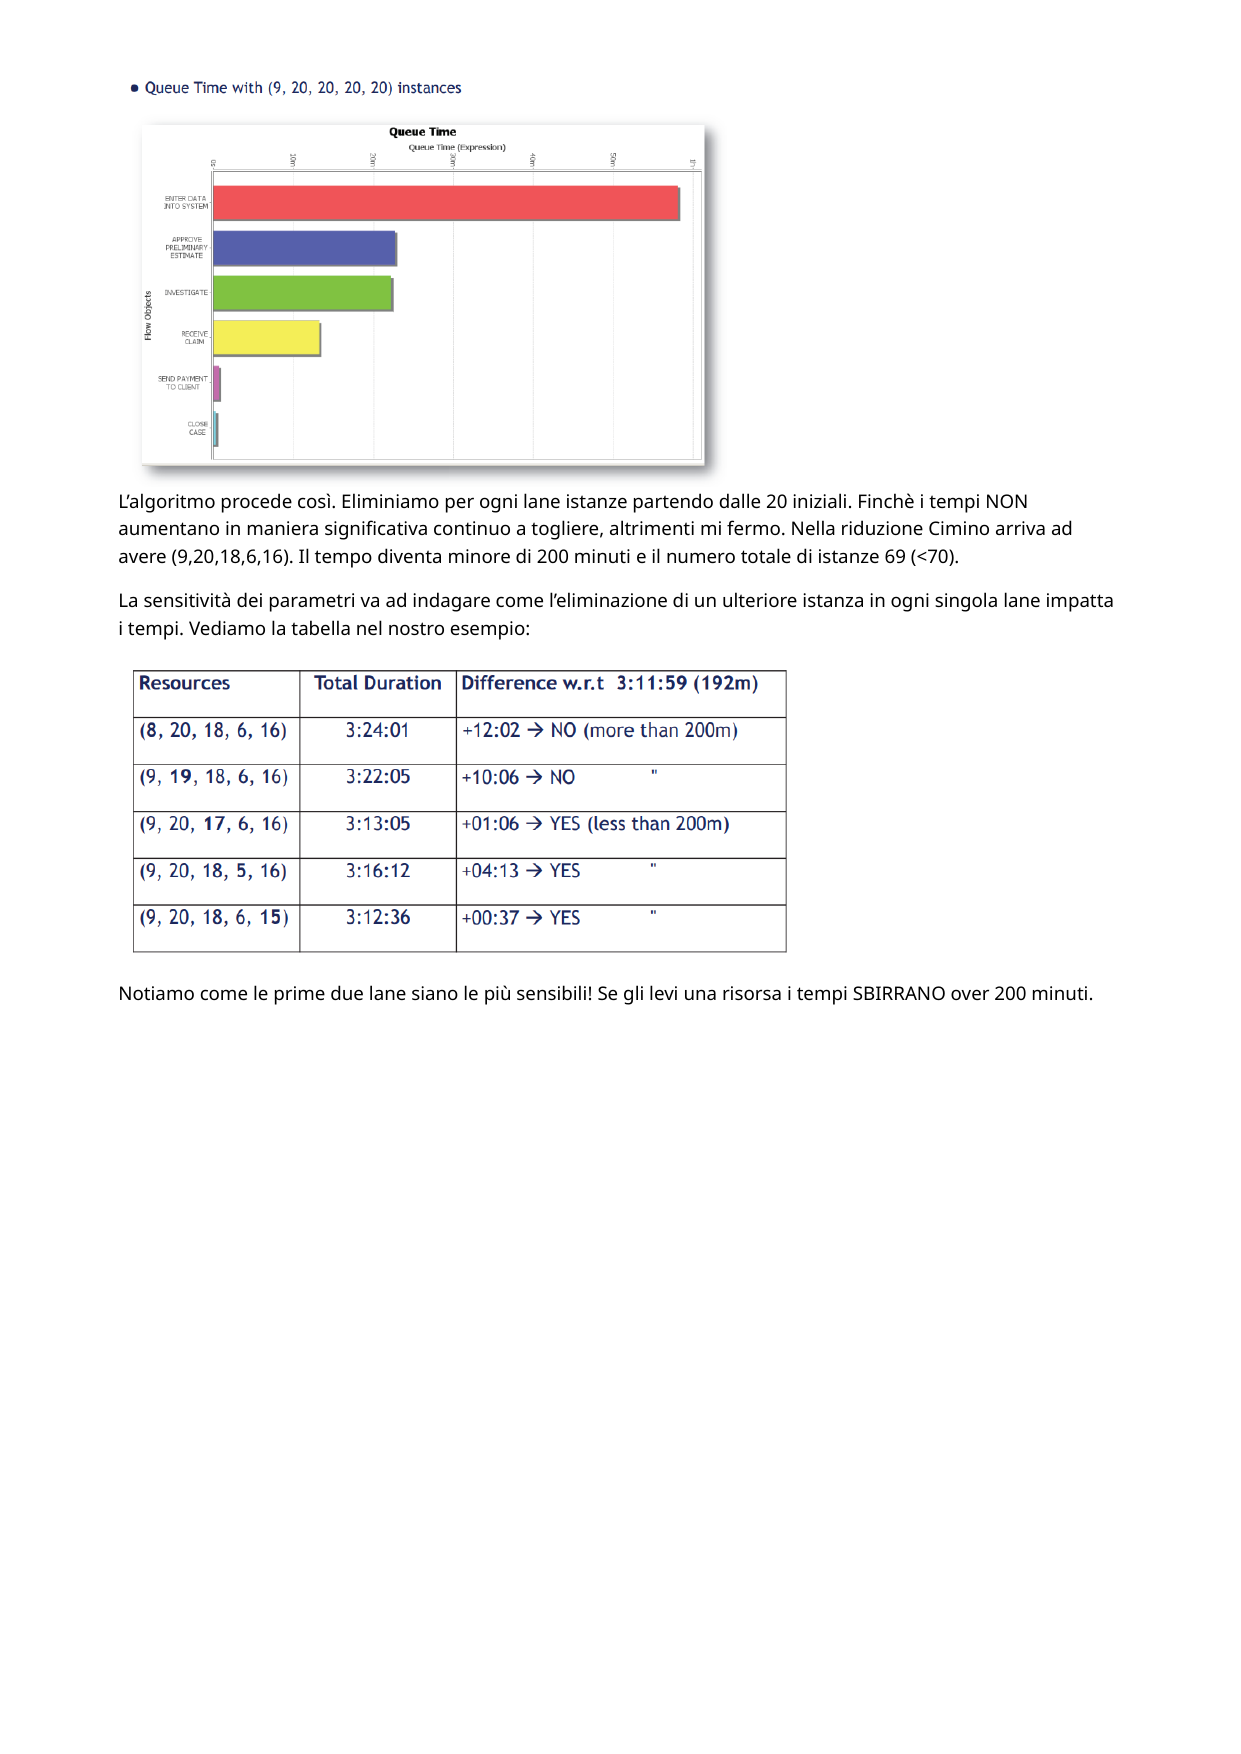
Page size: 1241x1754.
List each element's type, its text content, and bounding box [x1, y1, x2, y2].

picture [118, 659, 797, 962]
text La sensitività dei parametri va ad indagare come l’eliminazione di un ulteriore istanza in ogni singola lane impatta i tempi. Vediamo la tabella nel nostro esempio: [118, 587, 1122, 640]
text Notiamo come le prime due lane siano le più sensibili! Se gli levi una risorsa i tempi SBIRRANO over 200 minuti. [118, 980, 1122, 1006]
picture [118, 75, 728, 487]
